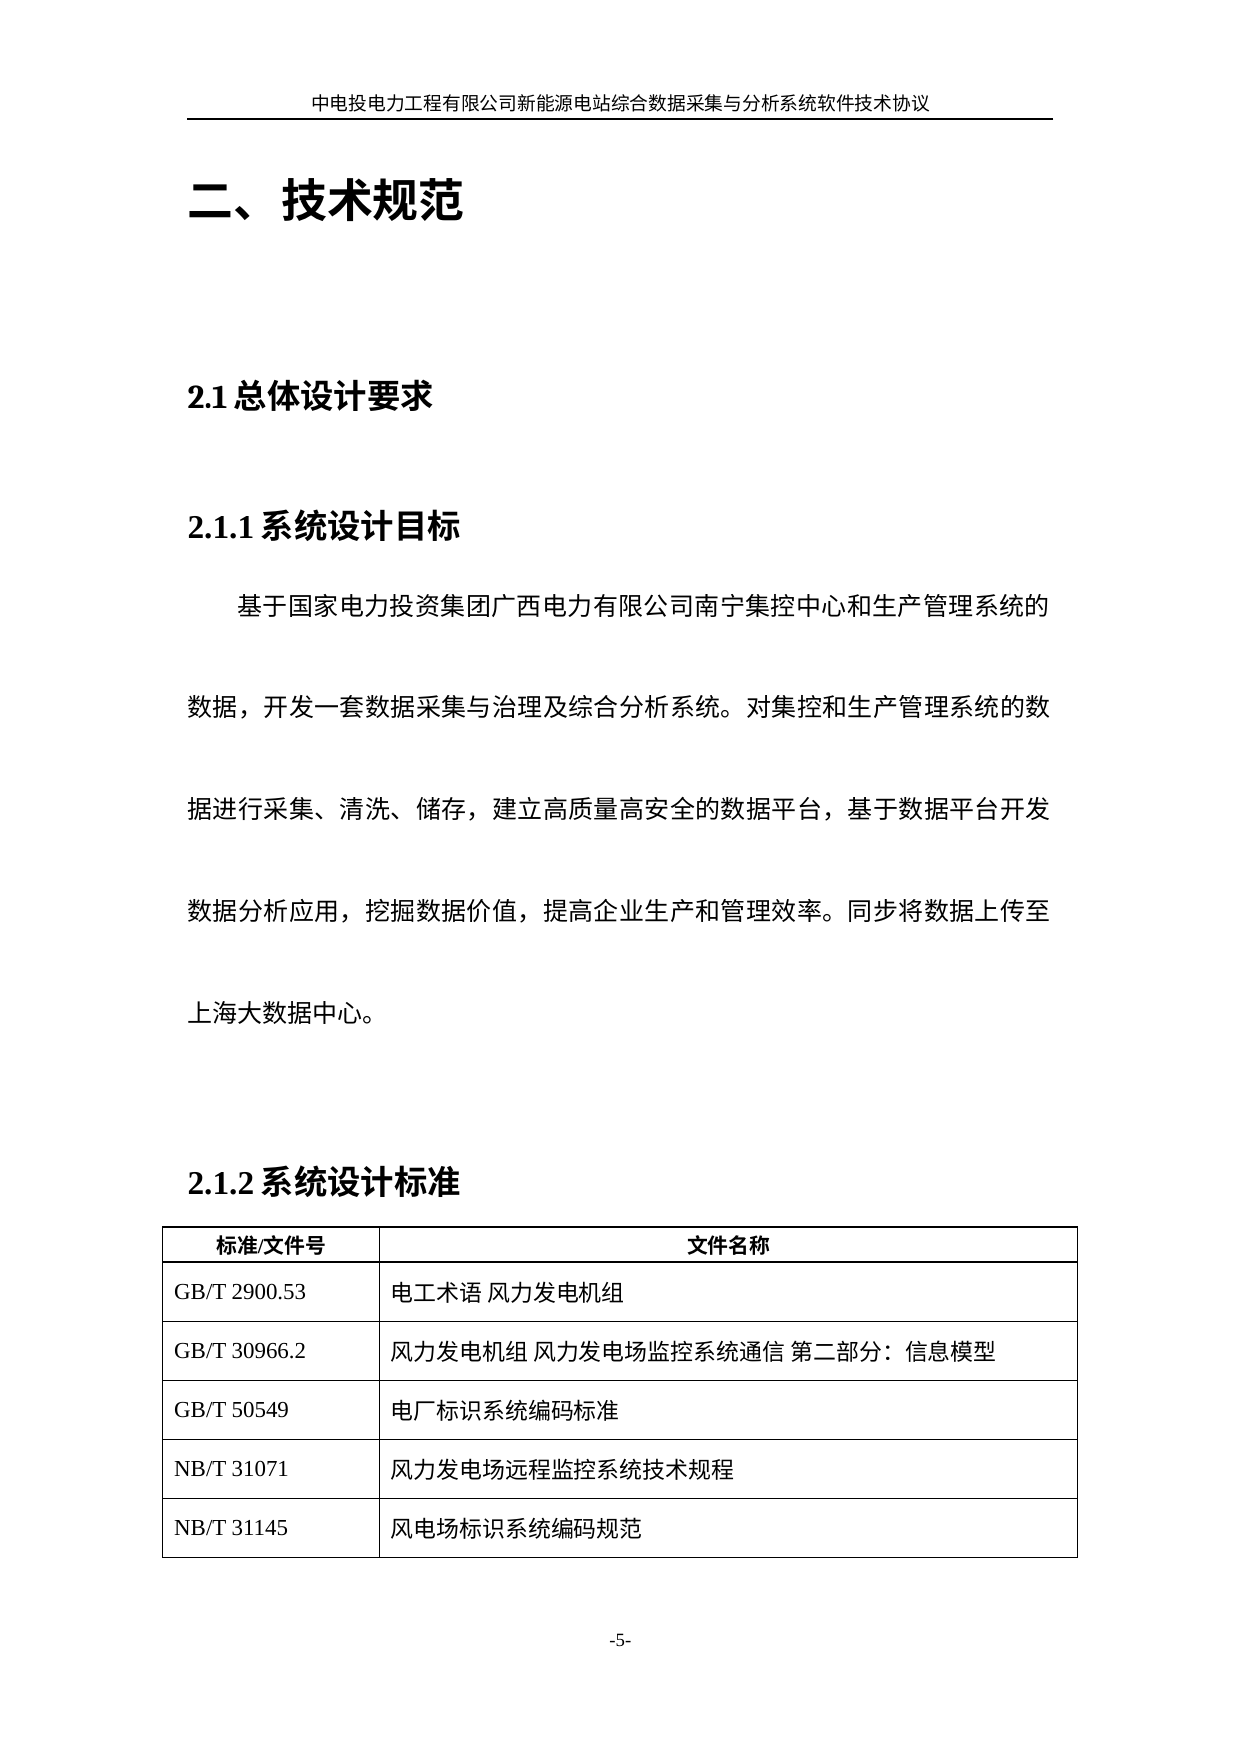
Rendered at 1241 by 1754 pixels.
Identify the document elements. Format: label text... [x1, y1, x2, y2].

subtitle 2.1总体设计要求 [187, 360, 1053, 428]
table_cell 风力发电机组 风力发电场监控系统通信 第二部分：信息模型 [380, 1322, 1077, 1379]
table_cell 风力发电场远程监控系统技术规程 [380, 1440, 1077, 1498]
table_cell NB/T 31071 [163, 1440, 379, 1498]
table_header 标准/文件号 [163, 1228, 379, 1261]
table_cell GB/T 2900.53 [163, 1263, 379, 1321]
subtitle 2.1.1系统设计目标 [187, 490, 1053, 558]
table_cell NB/T 31145 [163, 1499, 379, 1557]
text 基于国家电力投资集团广西电力有限公司南宁集控中心和生产管理系统的数据，开发一套数据采集与治理及综合分析系统。对集控和生产管理系统的数据进行采集、清洗、储存，建立高质量高安全的数据平台，基于数据平台开发数据分析应用，挖掘数据价值，提高企业生产和管理效率。同步将数据上传至上海大数据中心。 [187, 570, 1053, 1046]
table_cell 风电场标识系统编码规范 [380, 1499, 1077, 1557]
table_cell GB/T 50549 [163, 1381, 379, 1439]
table_cell GB/T 30966.2 [163, 1322, 379, 1379]
table_header 文件名称 [380, 1228, 1077, 1261]
table_cell 电厂标识系统编码标准 [380, 1381, 1077, 1439]
table_cell 电工术语 风力发电机组 [380, 1263, 1077, 1321]
subtitle 技术规范 [187, 164, 1053, 232]
subtitle 2.1.2系统设计标准 [187, 1146, 1053, 1214]
